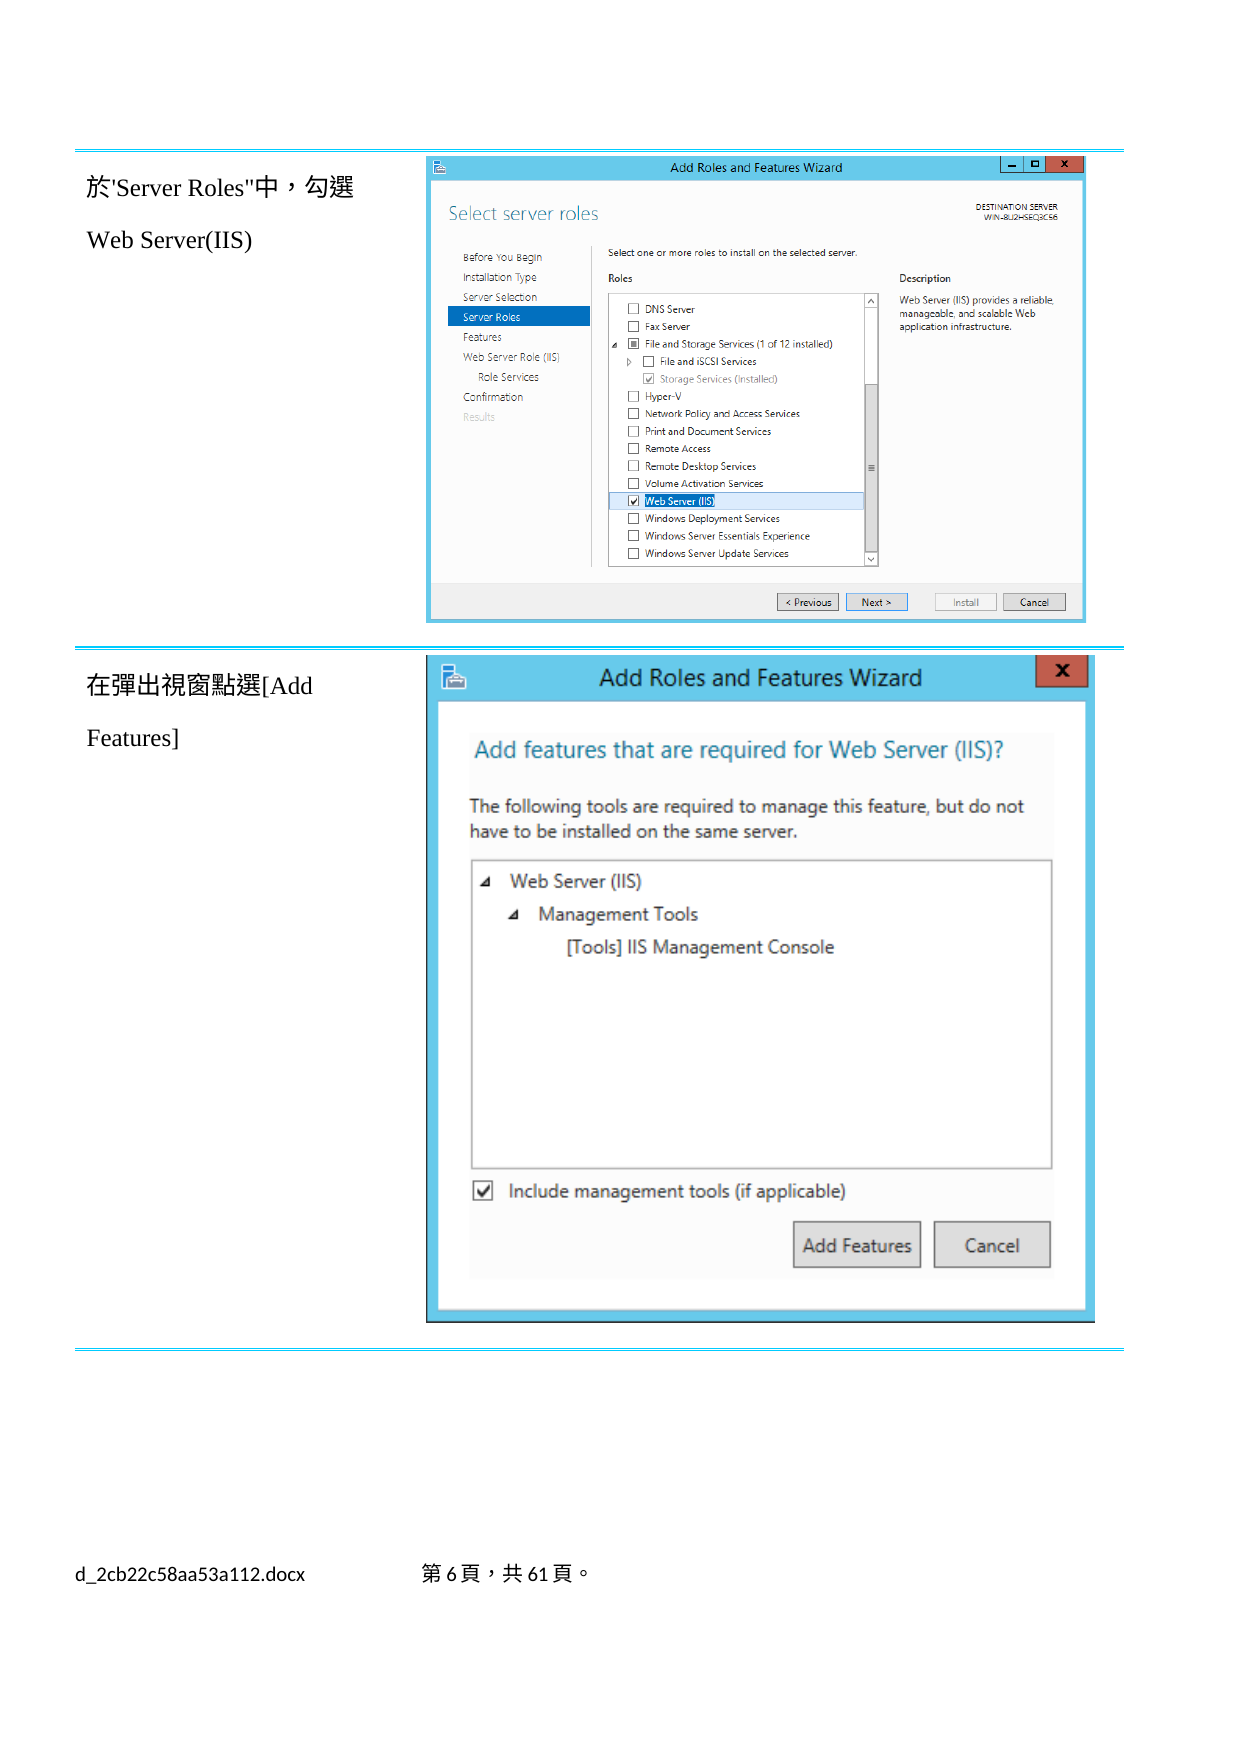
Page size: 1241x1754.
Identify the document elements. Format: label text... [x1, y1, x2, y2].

table_cell 於'Server Roles"中，勾選Web Server(IIS) [75, 152, 415, 646]
table_cell 在彈出視窗點選[Add Features] [75, 650, 415, 1348]
table_cell [415, 152, 1123, 646]
table_cell [415, 650, 1123, 1348]
picture [426, 655, 1095, 1323]
picture [426, 156, 1087, 623]
